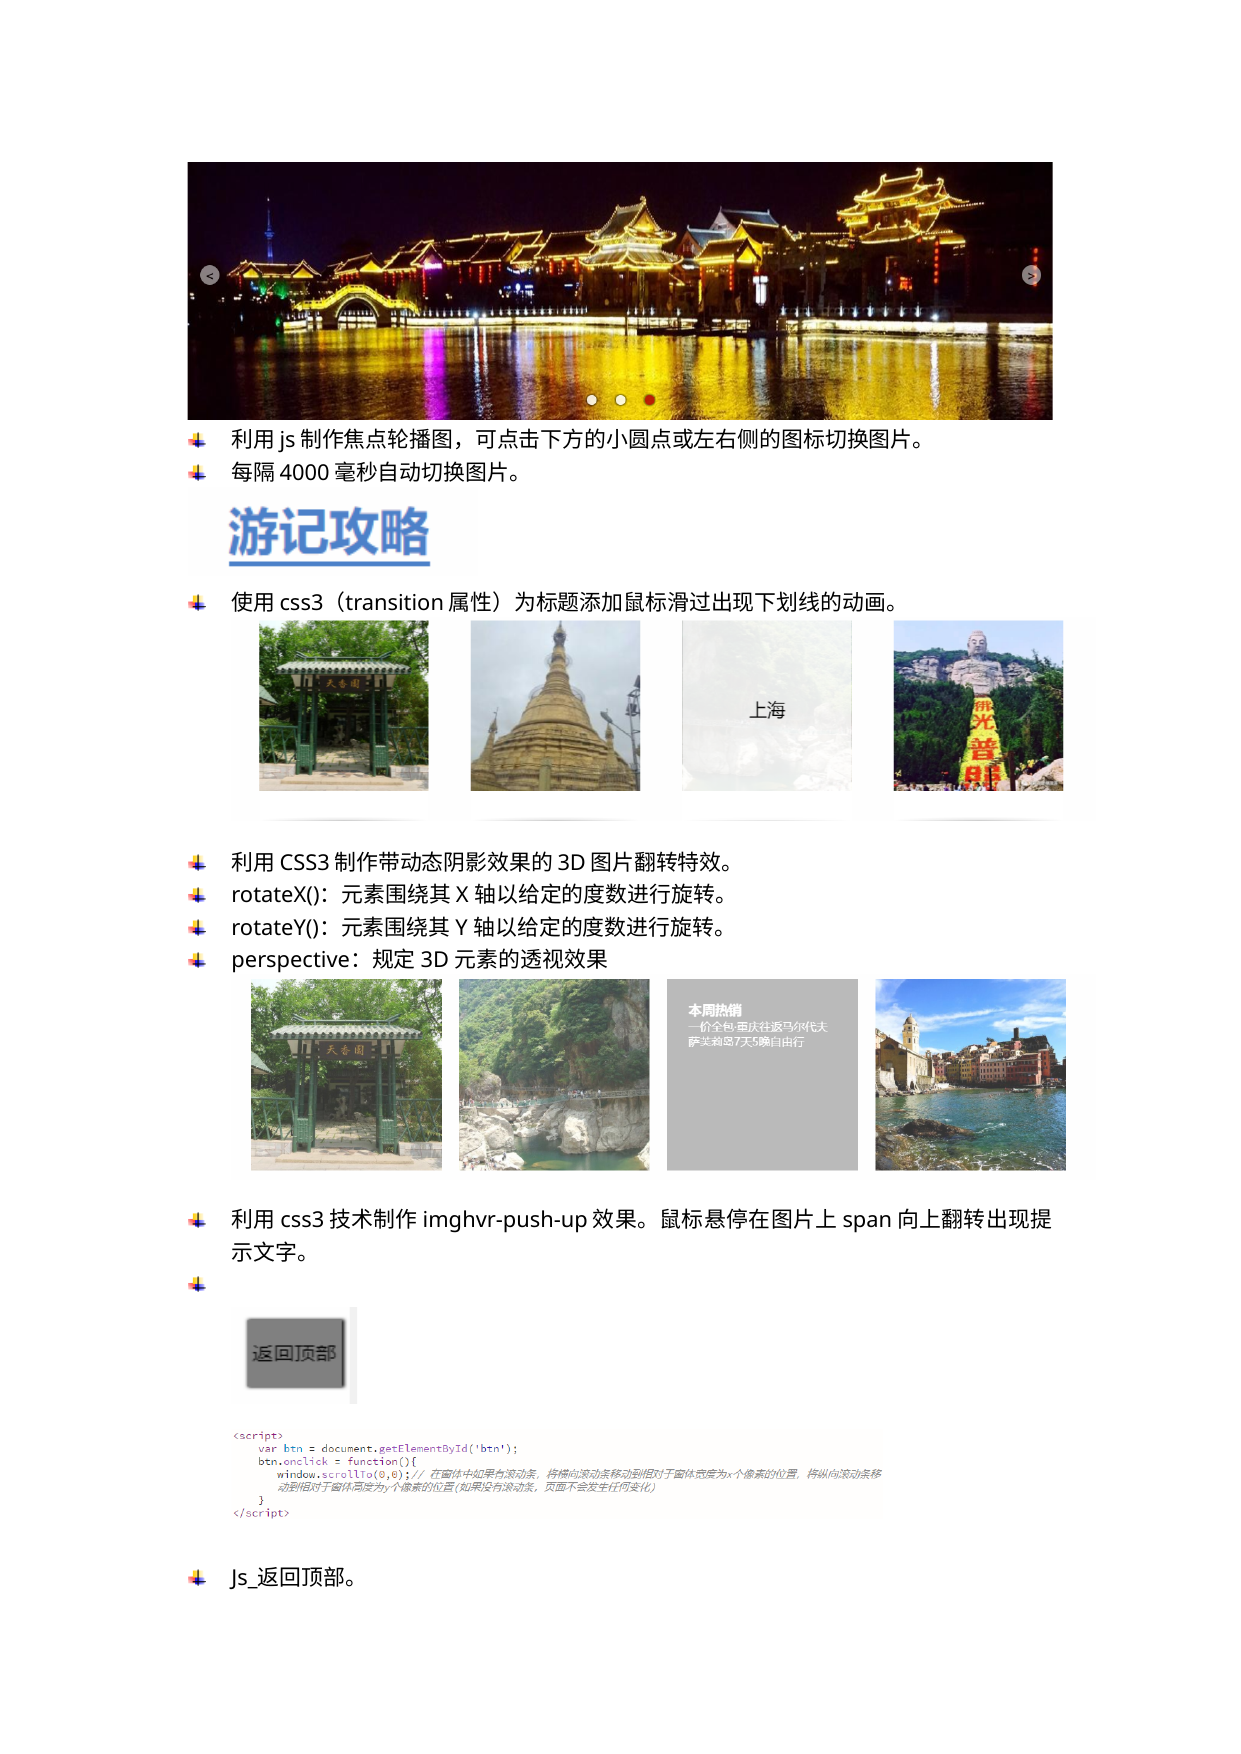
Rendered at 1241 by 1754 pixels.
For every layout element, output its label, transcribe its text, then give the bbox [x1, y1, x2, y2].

list perspective：规定 3D 元素的透视效果 [187, 942, 1053, 974]
list 使用css3（transition属性）为标题添加鼠标滑过出现下划线的动画。 [187, 584, 1053, 617]
picture [187, 487, 479, 576]
list 利用css3技术制作imghvr-push-up效果。鼠标悬停在图片上span向上翻转出现提示文字。 [187, 1202, 1053, 1267]
picture [188, 1275, 206, 1292]
picture [231, 974, 1097, 1180]
picture [188, 853, 206, 871]
list 每隔4000毫秒自动切换图片。 [187, 454, 1053, 487]
picture [188, 918, 206, 936]
list rotateX()：元素围绕其 X 轴以给定的度数进行旋转。 [187, 877, 1053, 909]
list 利用js制作焦点轮播图，可点击下方的小圆点或左右侧的图标切换图片。 [187, 422, 1053, 454]
picture [231, 617, 1097, 821]
picture [188, 463, 206, 481]
picture [188, 951, 206, 968]
list 利用CSS3制作带动态阴影效果的3D图片翻转特效。 [187, 844, 1053, 877]
picture [188, 1211, 206, 1228]
picture [187, 162, 1053, 420]
picture [230, 1307, 358, 1404]
picture [188, 431, 206, 448]
list Js_返回顶部。 [187, 1559, 1053, 1592]
list rotateY()：元素围绕其 Y 轴以给定的度数进行旋转。 [187, 909, 1053, 942]
picture [188, 593, 206, 611]
picture [231, 1429, 884, 1519]
picture [188, 886, 206, 903]
picture [188, 1568, 206, 1586]
